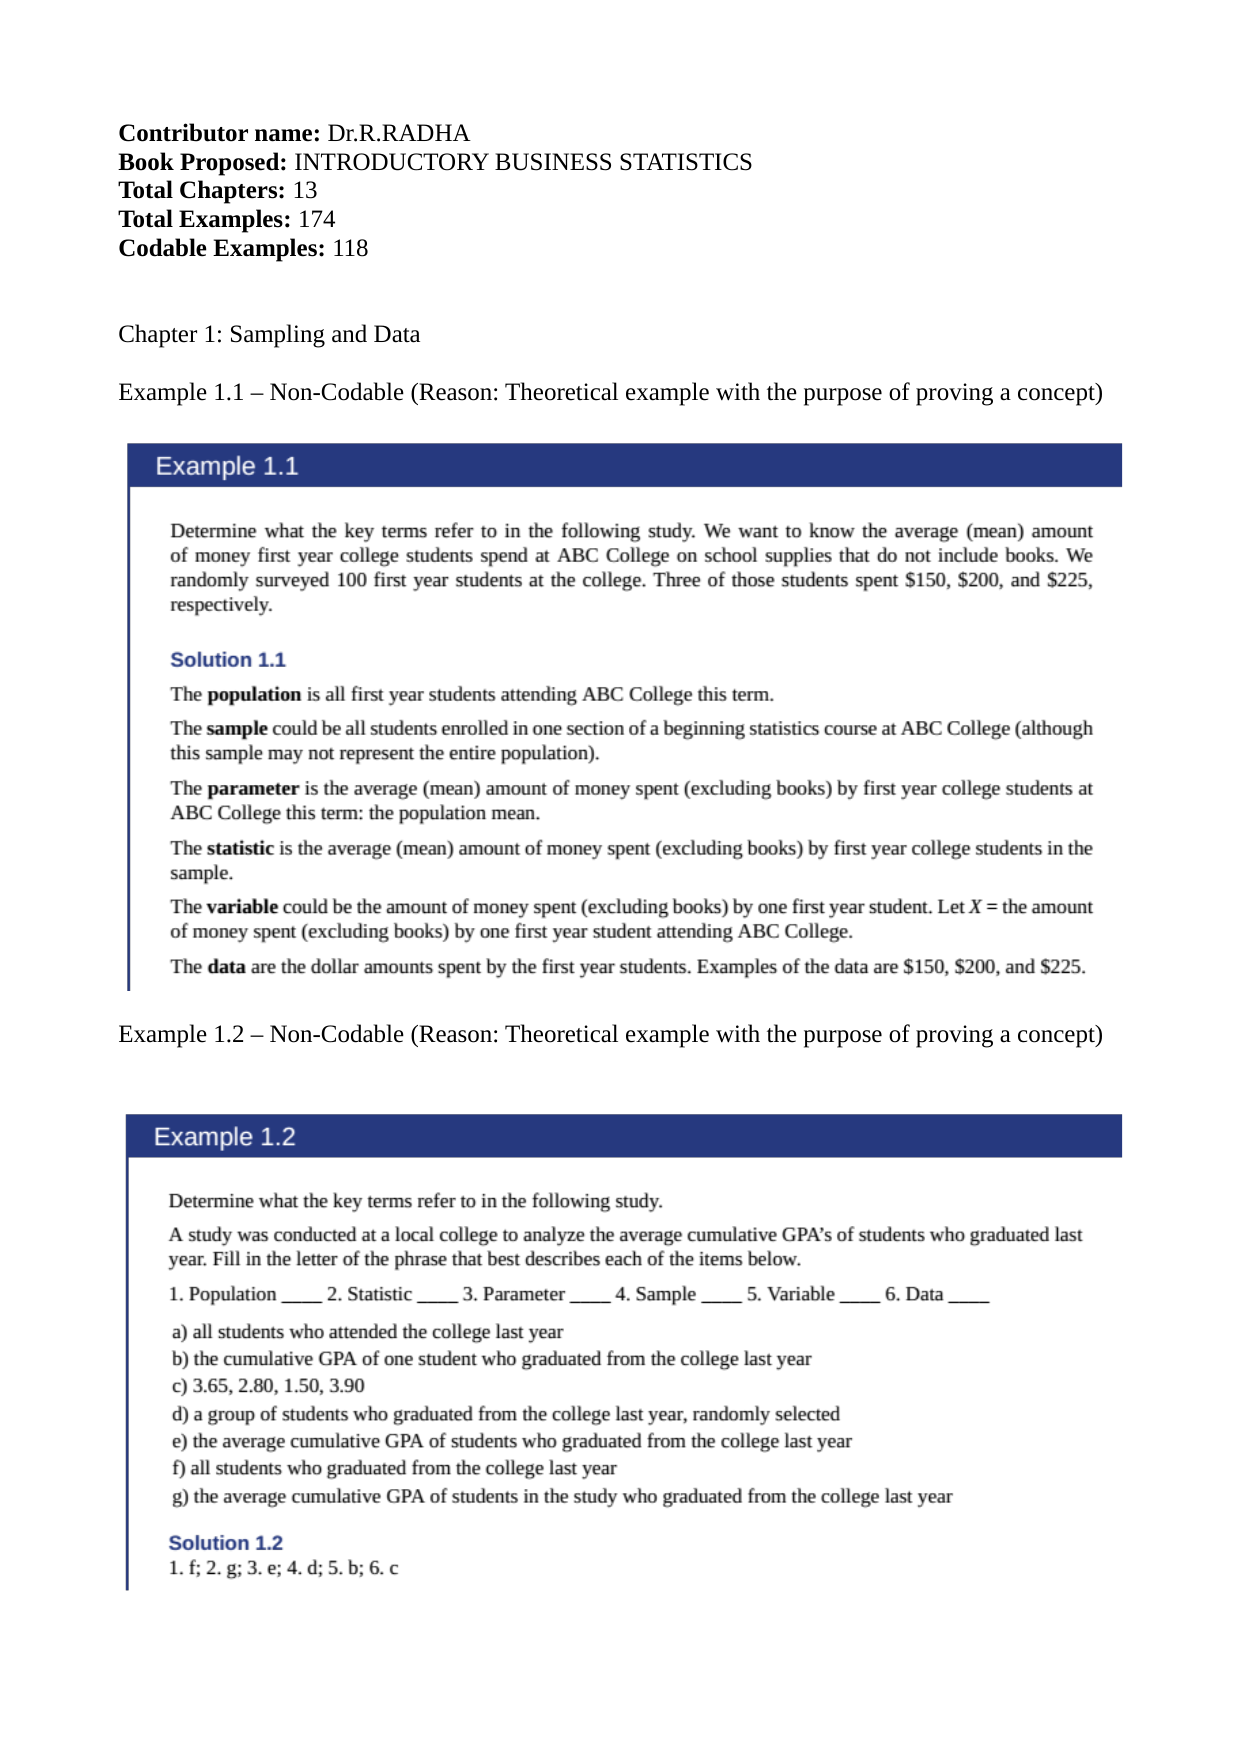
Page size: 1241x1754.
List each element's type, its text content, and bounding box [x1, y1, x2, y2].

text Example 1.2 – Non-Codable (Reason: Theoretical example with the purpose of proving a concept) [118, 1019, 1122, 1048]
text Total Chapters: 13 [118, 176, 1122, 204]
text Example 1.1 – Non-Codable (Reason: Theoretical example with the purpose of proving a concept) [118, 377, 1122, 406]
text Total Examples: 174 [118, 204, 1122, 233]
text Book Proposed: INTRODUCTORY BUSINESS STATISTICS [118, 147, 1122, 176]
picture [118, 1105, 1123, 1604]
text Codable Examples: 118 [118, 233, 1122, 262]
text Chapter 1: Sampling and Data [118, 319, 1122, 348]
text Contributor name: Dr.R.RADHA [118, 118, 1122, 147]
picture [118, 434, 1123, 991]
